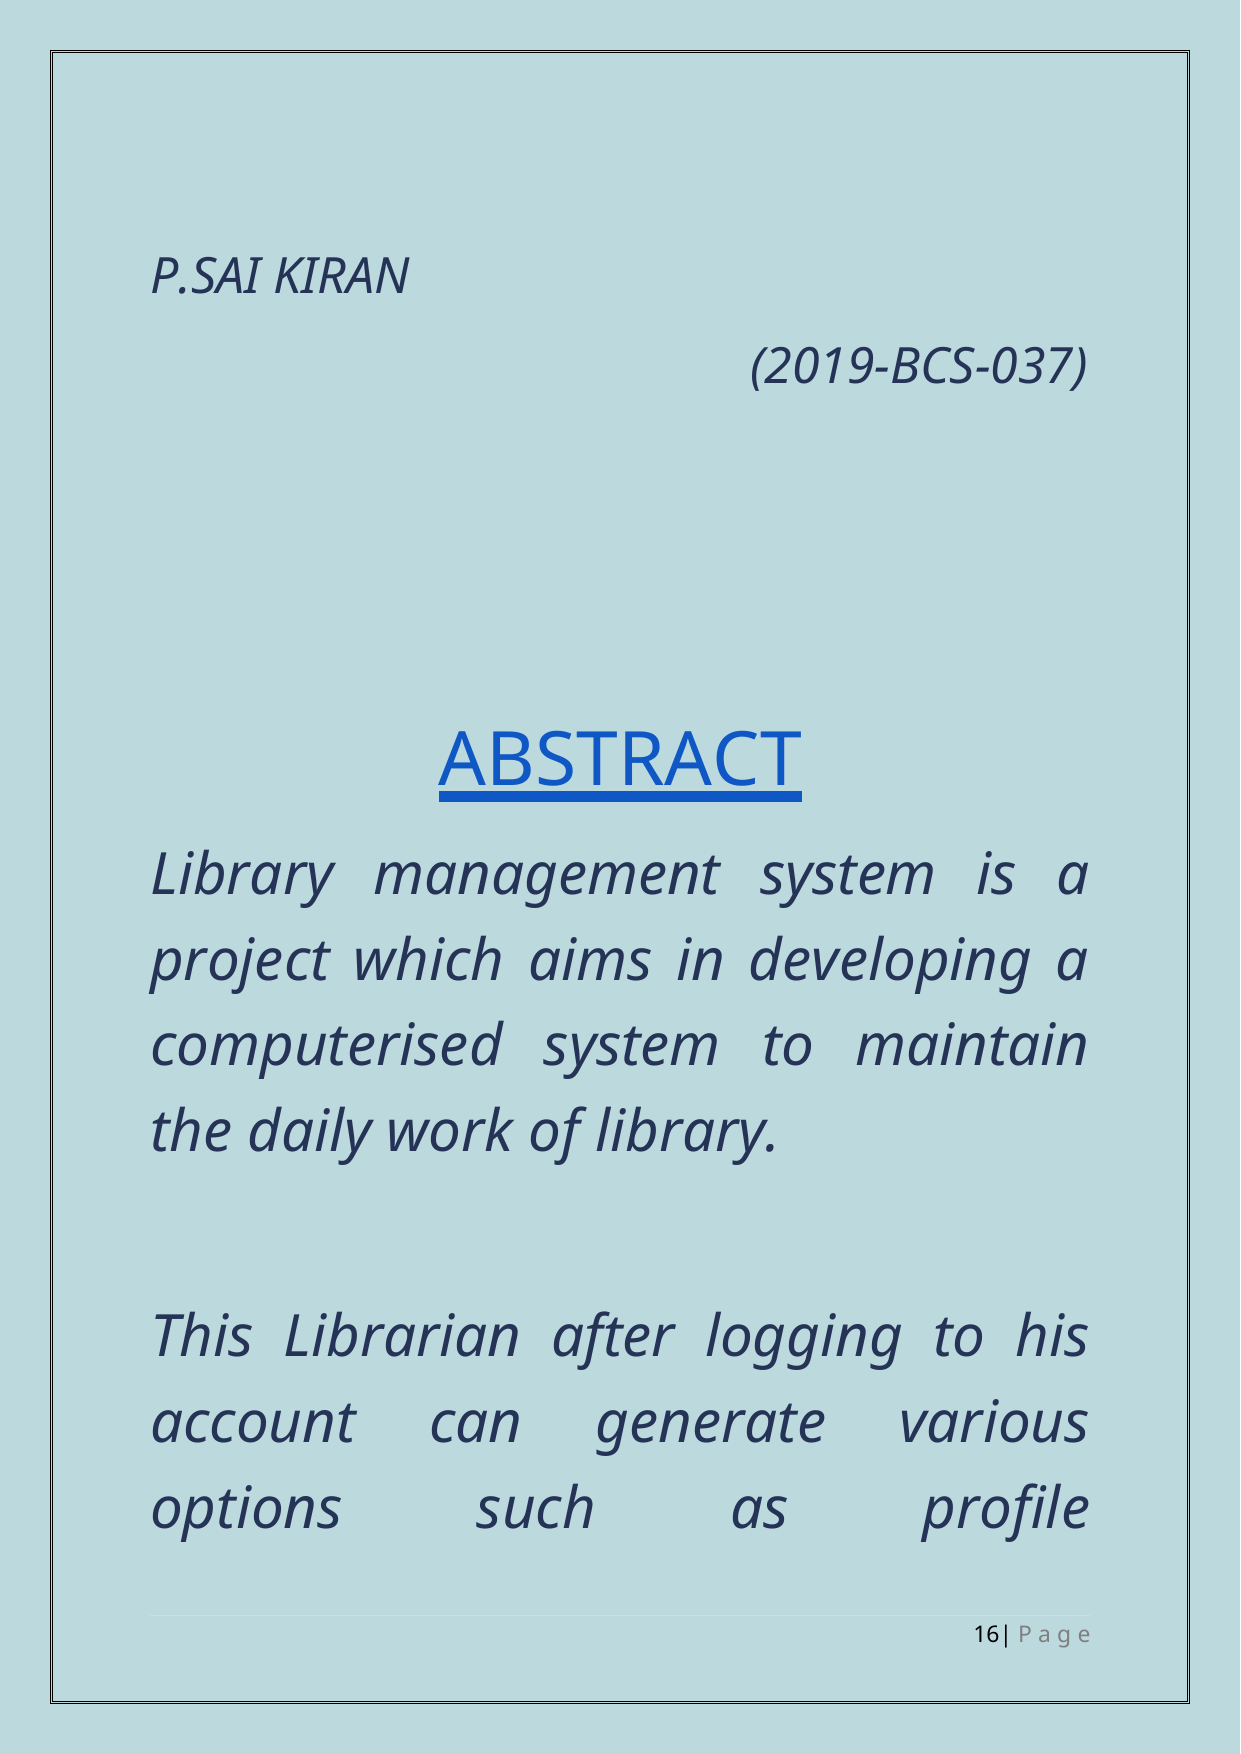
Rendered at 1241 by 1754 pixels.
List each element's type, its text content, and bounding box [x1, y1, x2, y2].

text P.SAI KIRAN [150, 240, 1090, 308]
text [150, 1294, 1090, 1545]
text ABSTRACT [150, 705, 1090, 807]
text Library management system is a project which aims in developing a computerised system to maintain the daily work of library. [150, 832, 1090, 1169]
text (2019-BCS-037) [150, 330, 1090, 398]
